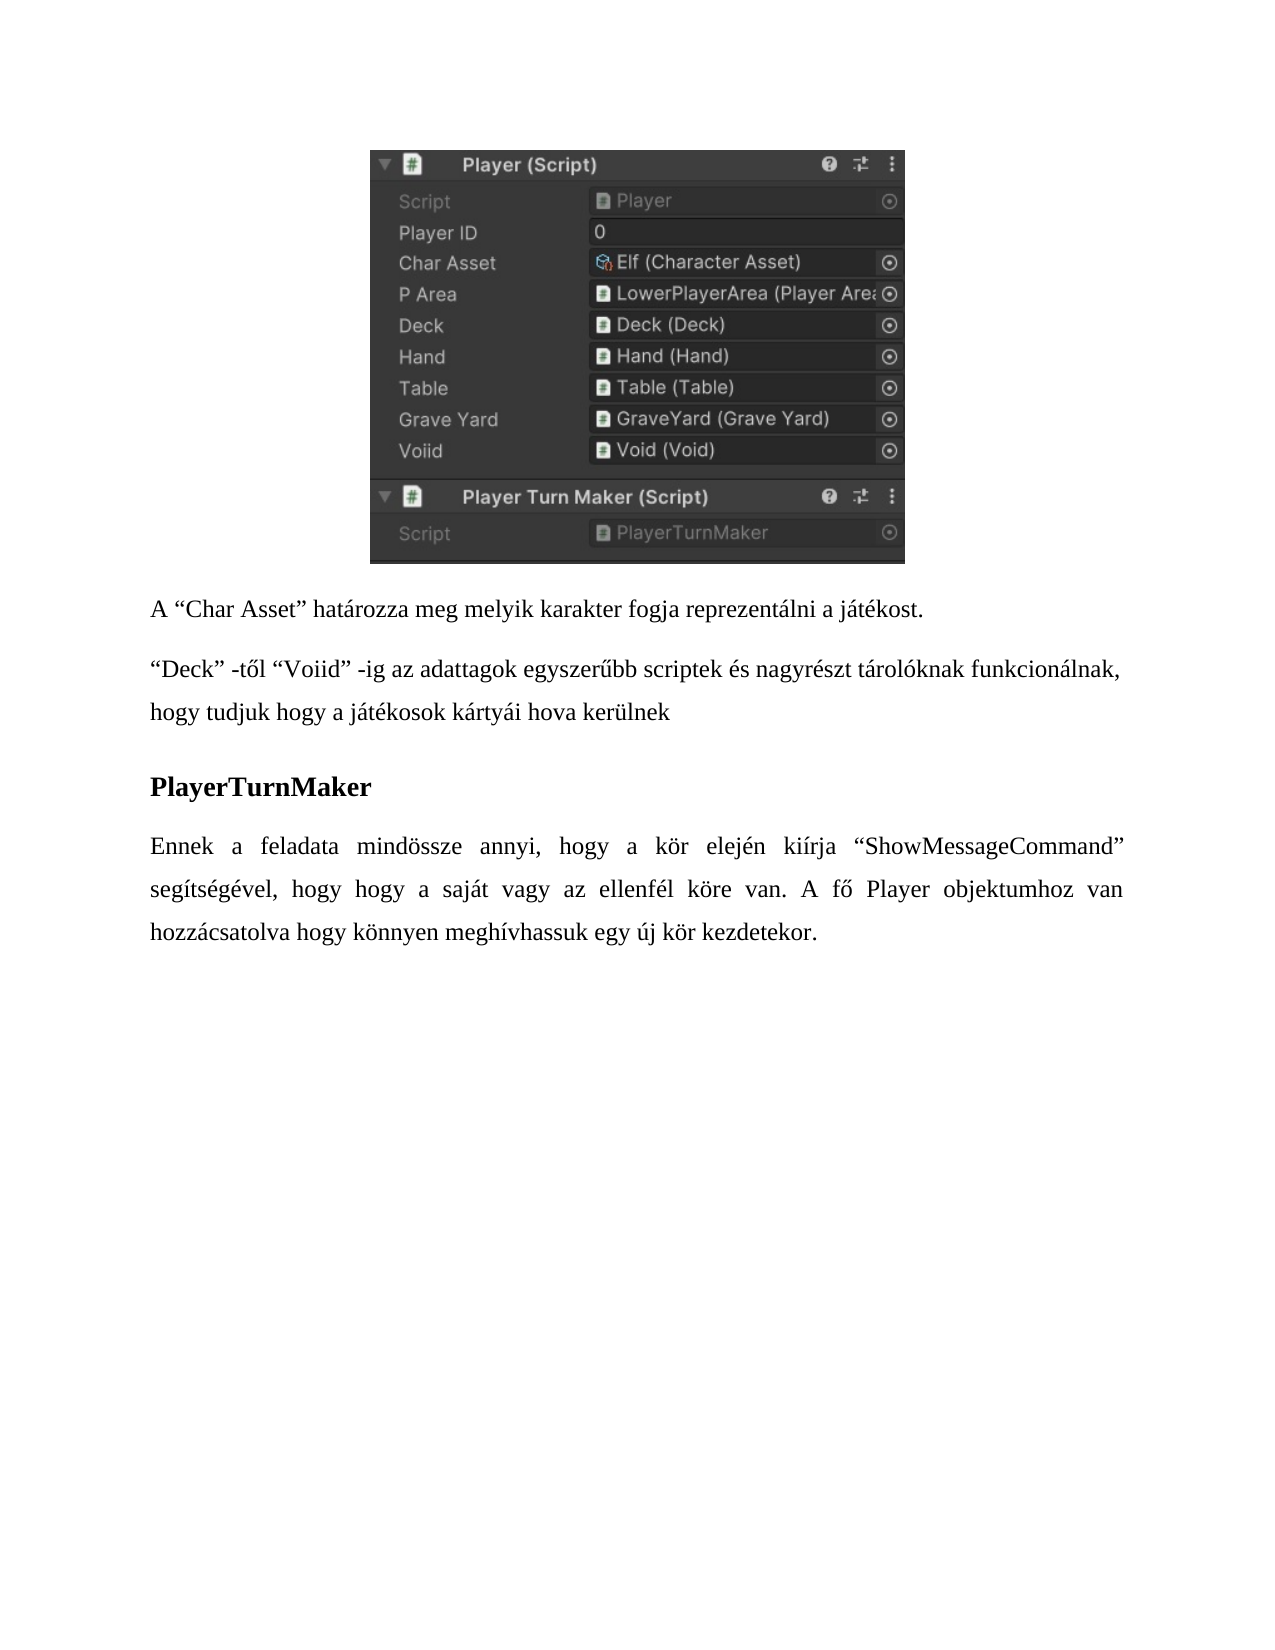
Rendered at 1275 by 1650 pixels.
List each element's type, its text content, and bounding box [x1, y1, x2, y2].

text Ennek a feladata mindössze annyi, hogy a kör elején kiírja “ShowMessageCommand” segítségével, hogy hogy a saját vagy az ellenfél köre van. A fő Player objektumhoz van hozzácsatolva hogy könnyen meghívhassuk egy új kör kezdetekor. [150, 831, 1125, 946]
text A “Char Asset” határozza meg melyik karakter fogja reprezentálni a játékost. [150, 594, 1125, 623]
picture [370, 150, 905, 564]
text “Deck” -től “Voiid” -ig az adattagok egyszerűbb scriptek és nagyrészt tárolóknak funkcionálnak, hogy tudjuk hogy a játékosok kártyái hova kerülnek [150, 654, 1125, 726]
subtitle PlayerTurnMaker [150, 769, 1125, 802]
